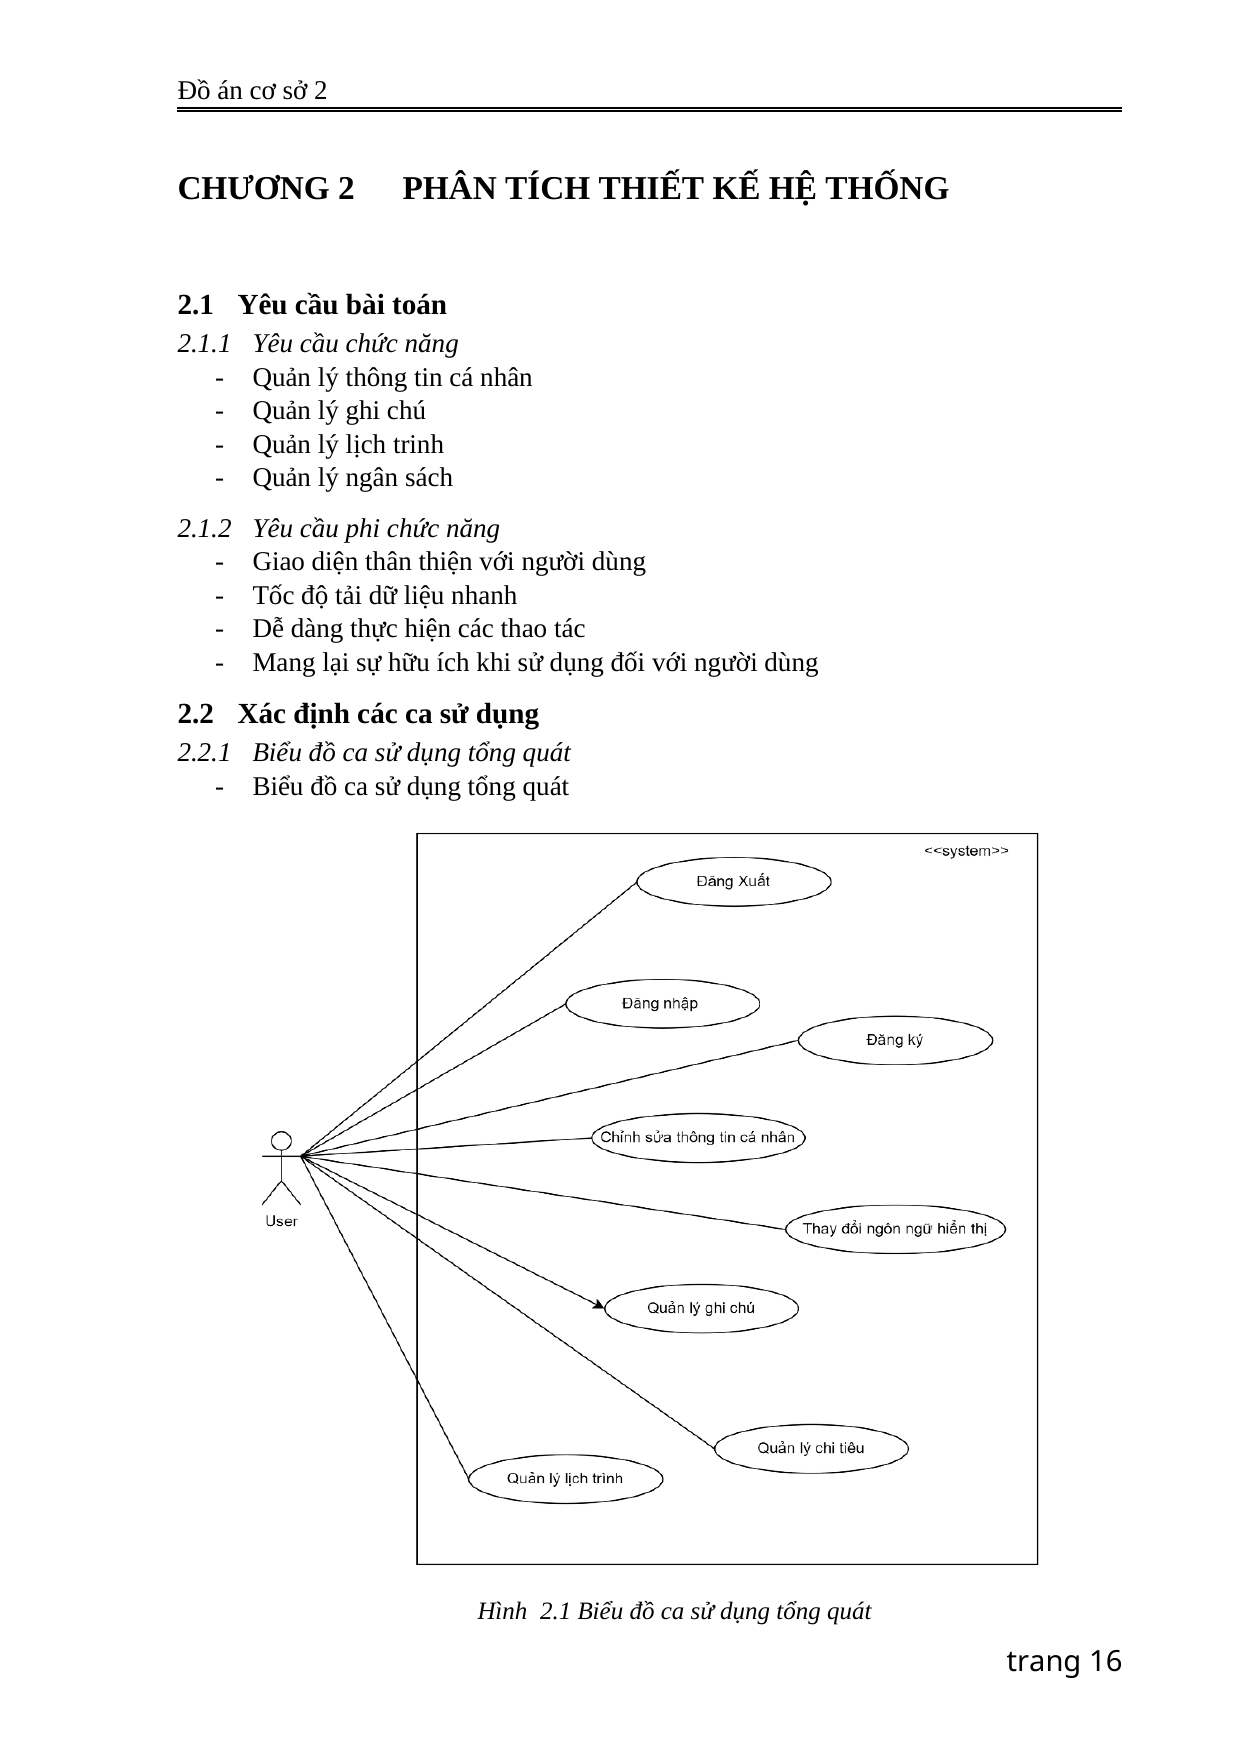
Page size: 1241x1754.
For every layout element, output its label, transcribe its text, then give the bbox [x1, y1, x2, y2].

list Quản lý thông tin cá nhân [215, 361, 1122, 392]
list Tốc độ tải dữ liệu nhanh [215, 579, 1122, 610]
list Giao diện thân thiện với người dùng [215, 545, 1122, 576]
list Quản lý lịch trinh [215, 428, 1122, 459]
list Mang lại sự hữu ích khi sử dụng đối với người dùng [215, 646, 1122, 677]
subtitle Yêu cầu bài toán [177, 287, 1122, 321]
subtitle Biểu đồ ca sử dụng tổng quát [177, 736, 1122, 768]
subtitle Yêu cầu chức năng [177, 327, 1122, 358]
picture [248, 820, 1051, 1577]
text Hình 2.1 Biểu đồ ca sử dụng tổng quát [402, 1596, 1122, 1625]
subtitle PHÂN TÍCH THIẾT KẾ HỆ THỐNG [177, 168, 1122, 206]
list Biểu đồ ca sử dụng tổng quát [215, 770, 1122, 801]
subtitle Yêu cầu phi chức năng [177, 512, 1122, 543]
list Quản lý ngân sách [215, 462, 1122, 493]
list Quản lý ghi chú [215, 394, 1122, 426]
subtitle Xác định các ca sử dụng [177, 696, 1122, 730]
list Dễ dàng thực hiện các thao tác [215, 612, 1122, 643]
